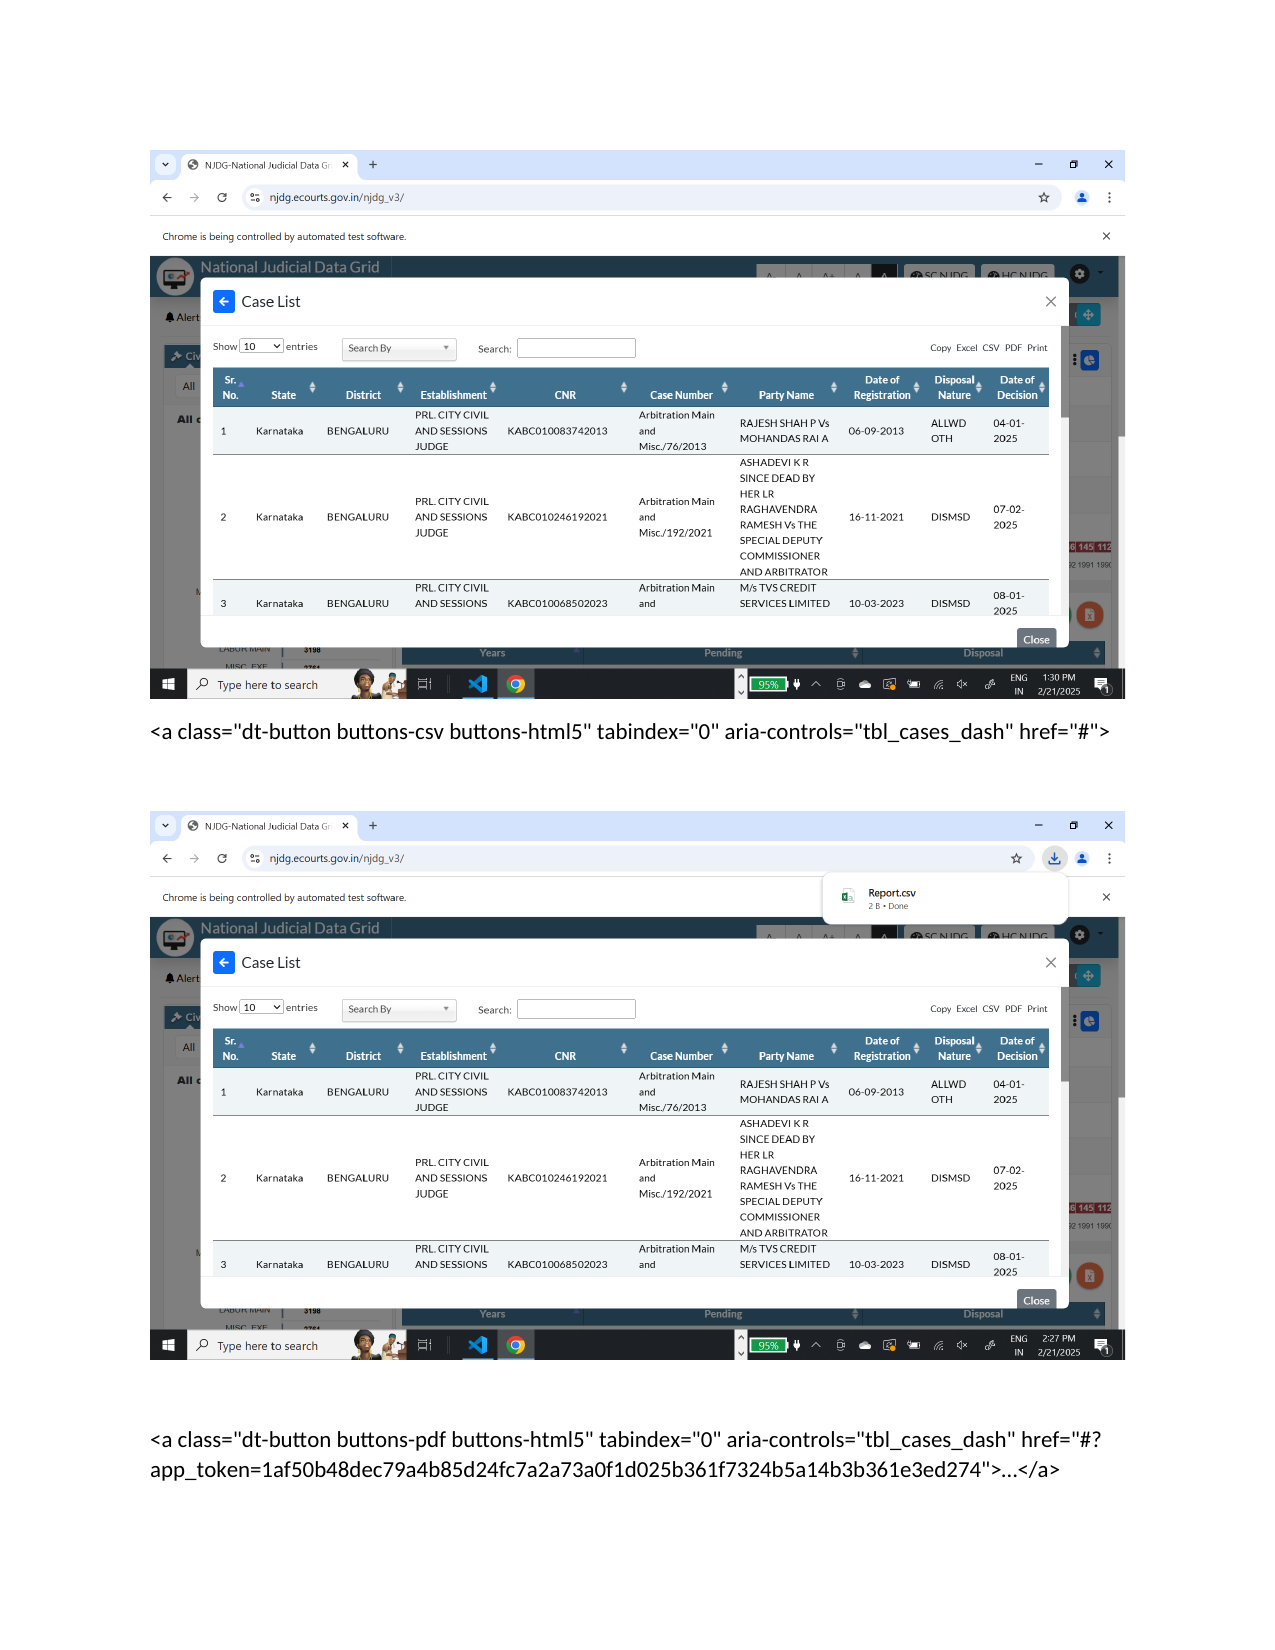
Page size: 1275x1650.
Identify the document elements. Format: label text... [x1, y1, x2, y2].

text <a class="dt-button buttons-pdf buttons-html5" tabindex="0" aria-controls="tbl_cases_dash" href="#?app_token=1af50b48dec79a4b85d24fc7a2a73a0f1d025b361f7324b5a14b3b361e3ed274">…</a> [150, 1425, 1125, 1483]
text <a class="dt-button buttons-csv buttons-html5" tabindex="0" aria-controls="tbl_cases_dash" href="#"> [150, 717, 1125, 745]
picture [150, 811, 1125, 1360]
picture [150, 150, 1125, 699]
